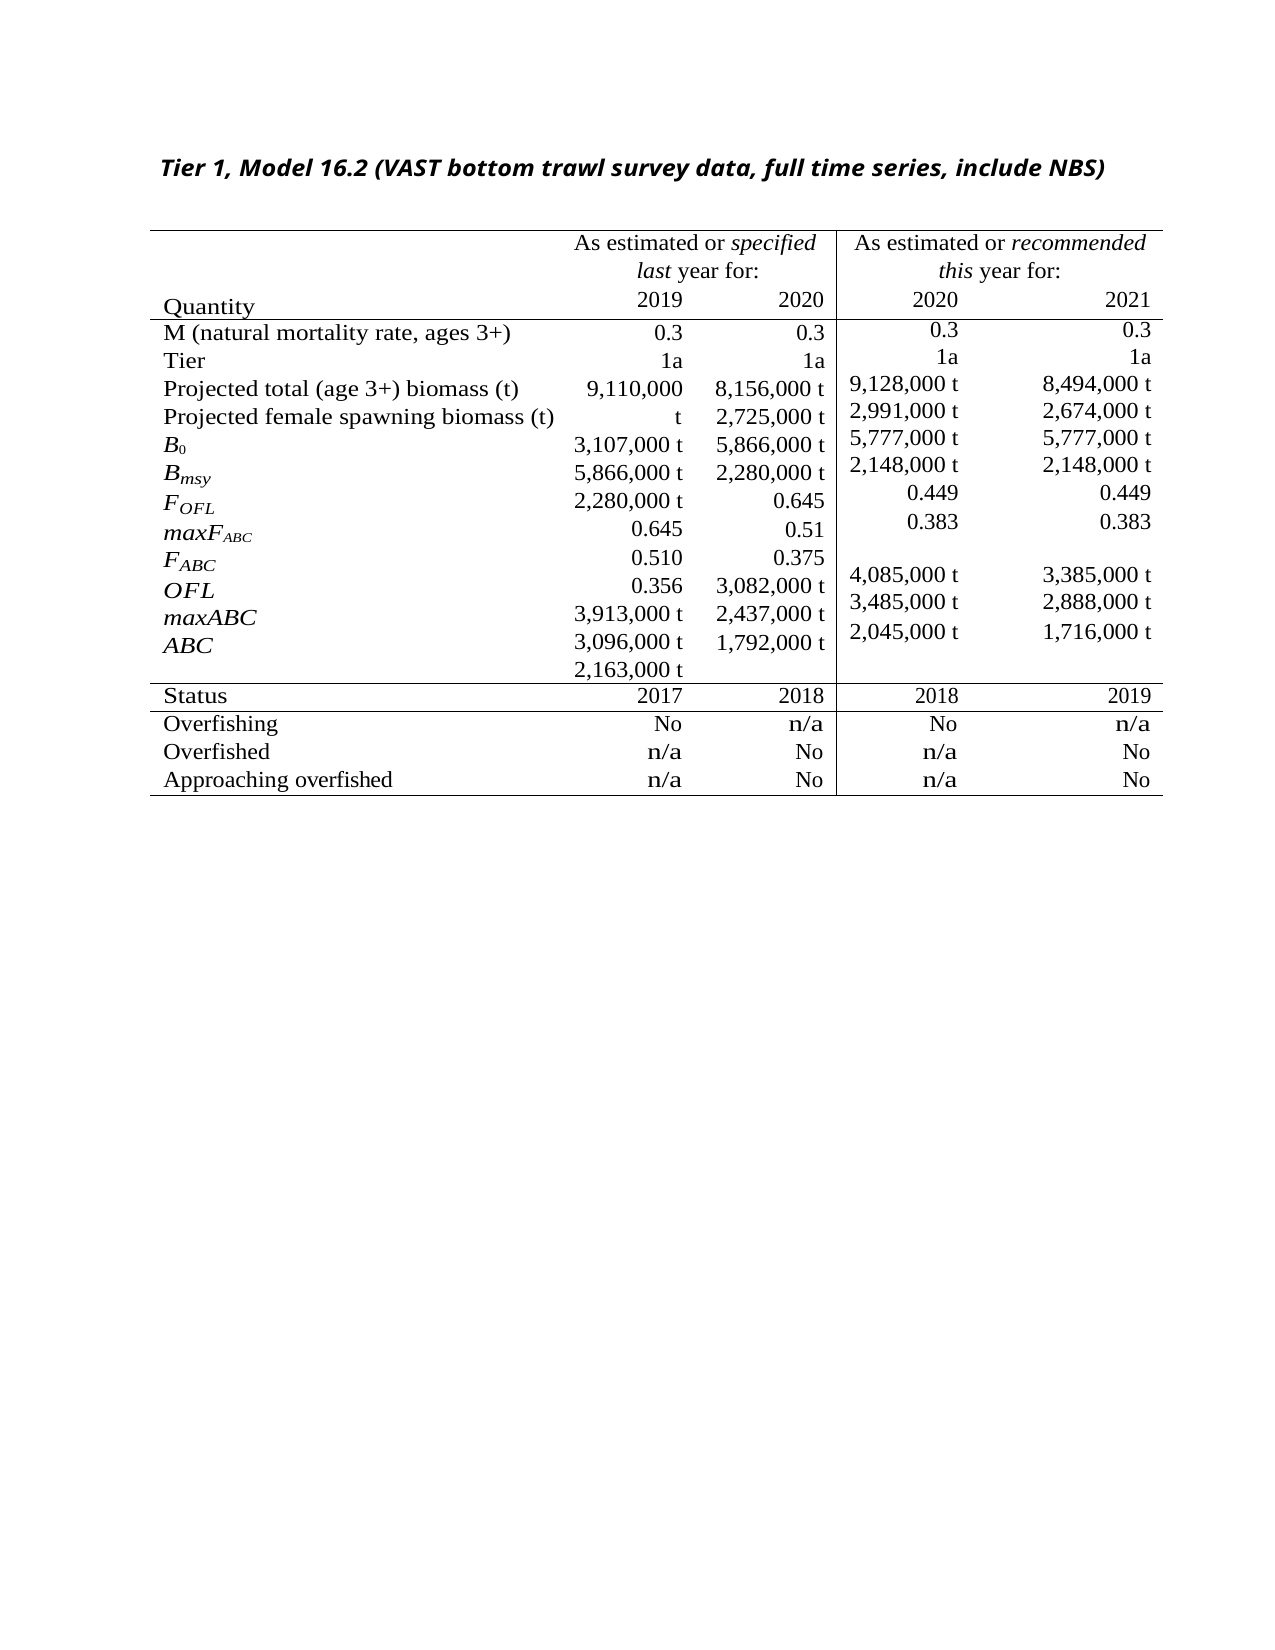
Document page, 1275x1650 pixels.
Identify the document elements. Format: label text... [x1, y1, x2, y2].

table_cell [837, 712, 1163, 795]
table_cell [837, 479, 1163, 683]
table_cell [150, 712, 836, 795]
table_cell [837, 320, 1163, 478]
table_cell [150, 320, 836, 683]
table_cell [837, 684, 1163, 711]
text Tier 1, Model 16.2 (VAST bottom trawl survey data, full time series, include NBS) [15, 152, 1250, 183]
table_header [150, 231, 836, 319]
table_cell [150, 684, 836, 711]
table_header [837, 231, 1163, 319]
